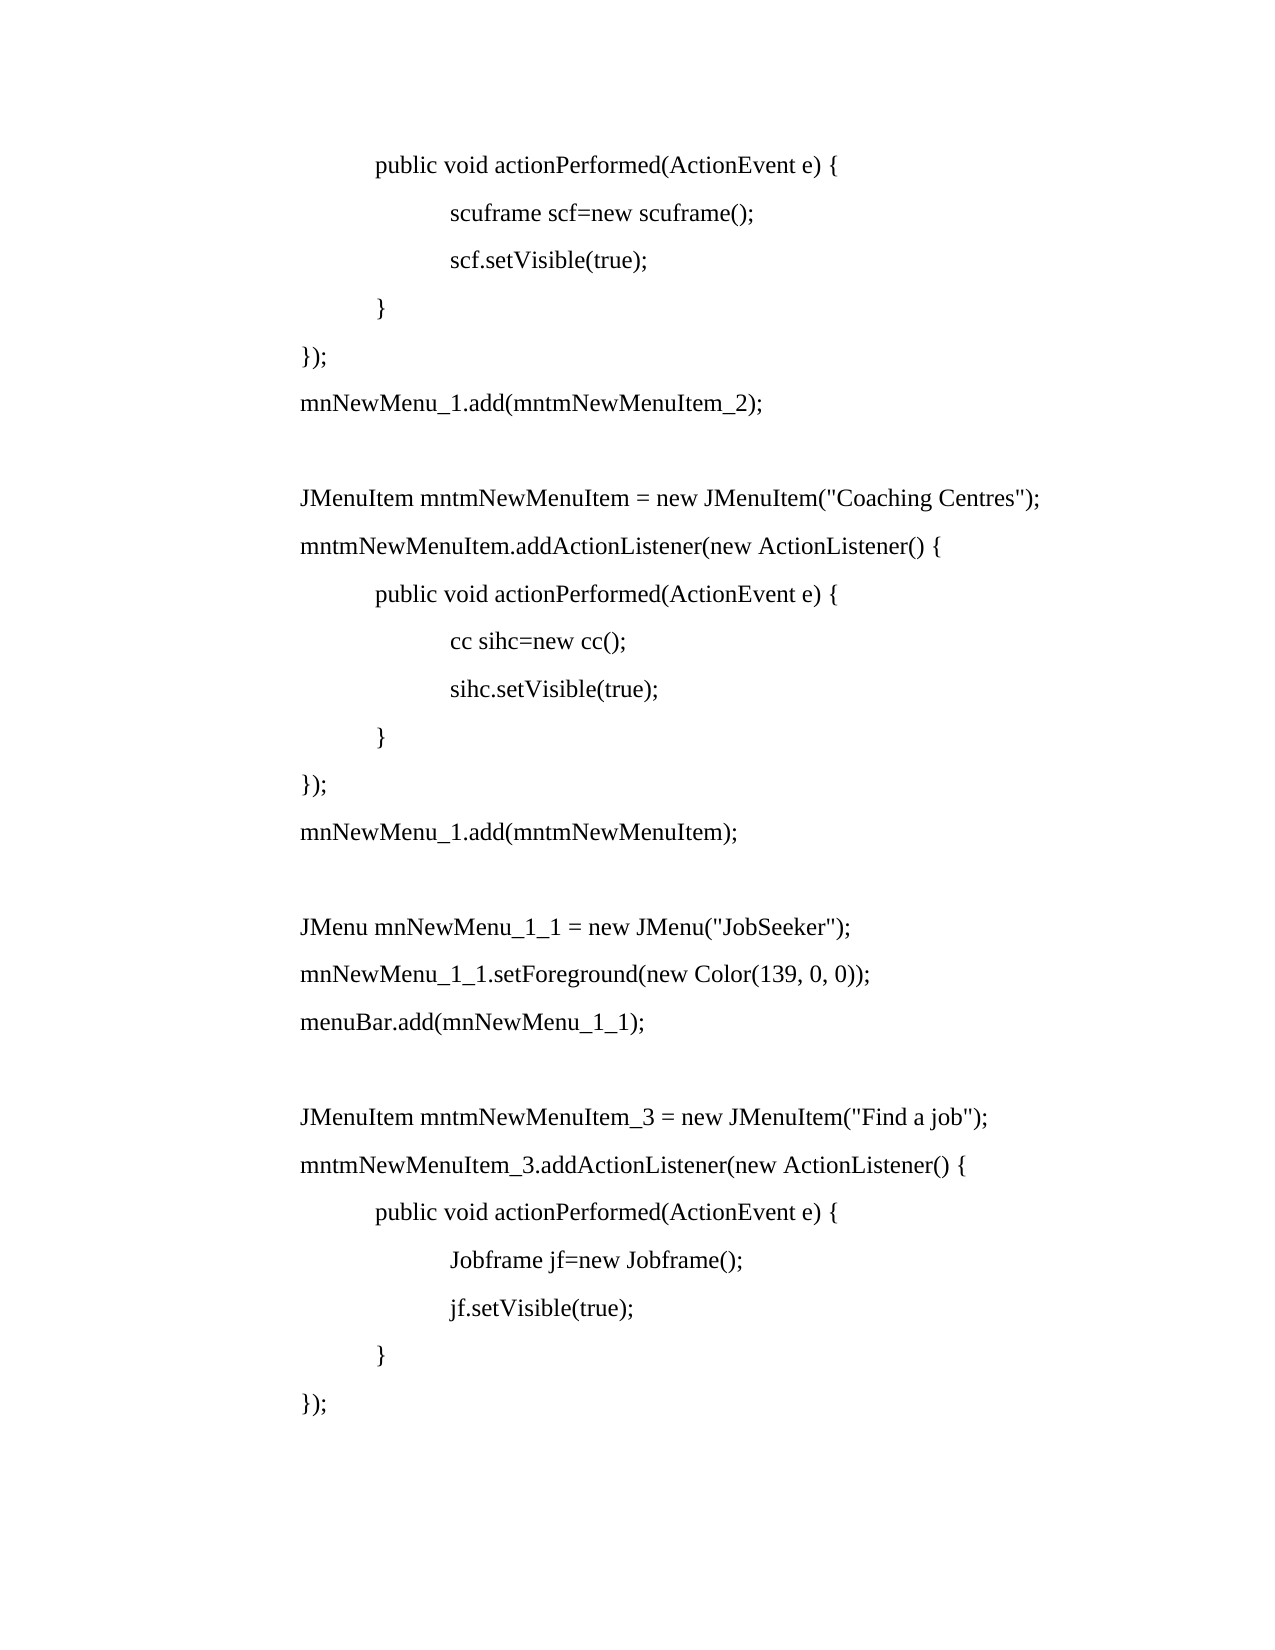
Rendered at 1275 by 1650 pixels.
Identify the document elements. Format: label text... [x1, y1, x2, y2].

text public void actionPerformed(ActionEvent e) { [150, 150, 1125, 179]
text public void actionPerformed(ActionEvent e) { [150, 1197, 1125, 1226]
text }); [150, 1388, 1125, 1417]
text JMenu mnNewMenu_1_1 = new JMenu("JobSeeker"); [150, 912, 1125, 941]
text }); [150, 769, 1125, 798]
text scf.setVisible(true); [150, 245, 1125, 274]
text jf.setVisible(true); [150, 1293, 1125, 1322]
text scuframe scf=new scuframe(); [150, 198, 1125, 226]
text } [150, 293, 1125, 322]
text cc sihc=new cc(); [150, 626, 1125, 655]
text mnNewMenu_1.add(mntmNewMenuItem_2); [150, 388, 1125, 417]
text } [150, 722, 1125, 751]
text mnNewMenu_1_1.setForeground(new Color(139, 0, 0)); [150, 959, 1125, 988]
text public void actionPerformed(ActionEvent e) { [150, 579, 1125, 607]
text Jobframe jf=new Jobframe(); [150, 1245, 1125, 1274]
text }); [150, 341, 1125, 369]
text JMenuItem mntmNewMenuItem_3 = new JMenuItem("Find a job"); [150, 1102, 1125, 1131]
text mntmNewMenuItem_3.addActionListener(new ActionListener() { [150, 1150, 1125, 1178]
text } [150, 1341, 1125, 1369]
text JMenuItem mntmNewMenuItem = new JMenuItem("Coaching Centres"); [150, 483, 1125, 512]
text sihc.setVisible(true); [150, 674, 1125, 703]
text menuBar.add(mnNewMenu_1_1); [150, 1007, 1125, 1036]
text mntmNewMenuItem.addActionListener(new ActionListener() { [150, 531, 1125, 560]
text mnNewMenu_1.add(mntmNewMenuItem); [150, 817, 1125, 846]
